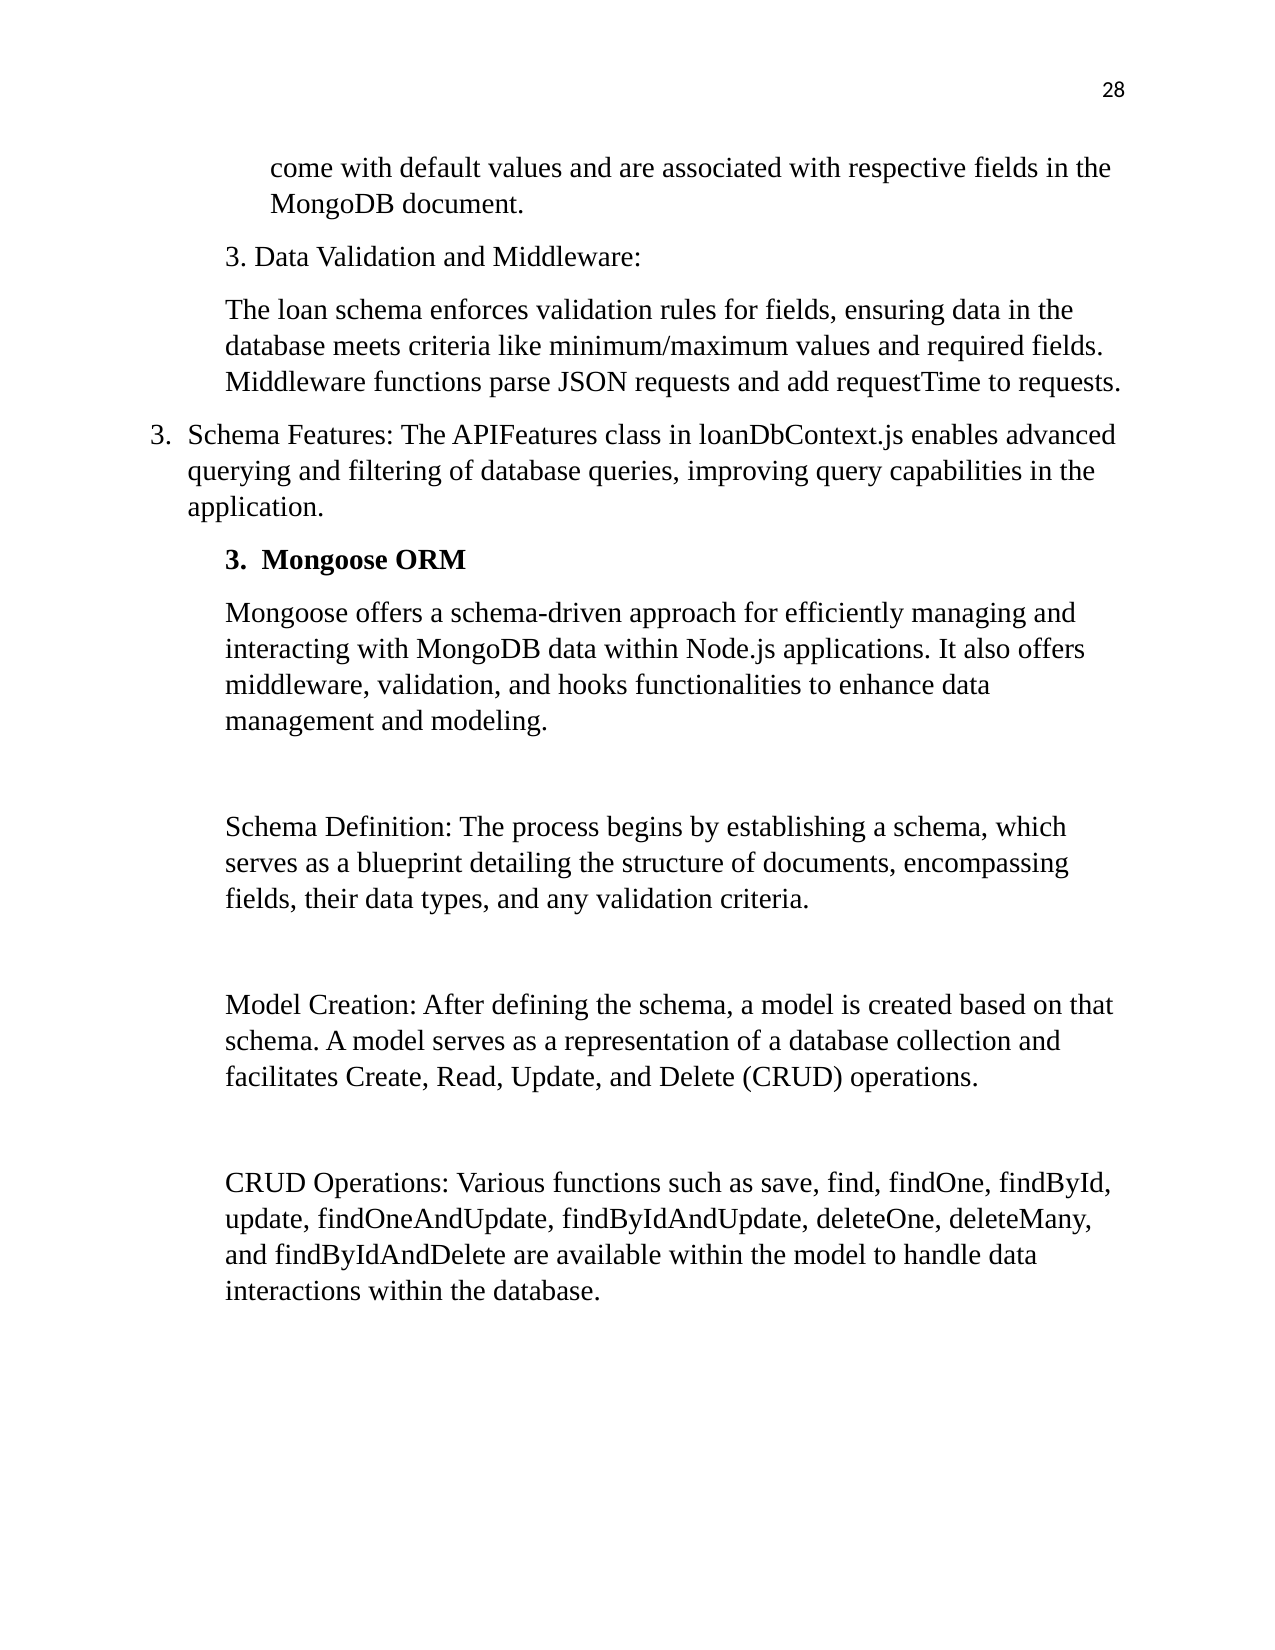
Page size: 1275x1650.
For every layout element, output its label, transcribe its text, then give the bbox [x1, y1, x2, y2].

text Mongoose offers a schema-driven approach for efficiently managing and interacting with MongoDB data within Node.js applications. It also offers middleware, validation, and hooks functionalities to enhance data management and modeling. [225, 595, 1125, 737]
list Schema Features: The APIFeatures class in loanDbContext.js enables advanced querying and filtering of database queries, improving query capabilities in the application. [150, 417, 1125, 523]
text The loan schema enforces validation rules for fields, ensuring data in the database meets criteria like minimum/maximum values and required fields. Middleware functions parse JSON requests and add requestTime to requests. [225, 292, 1125, 398]
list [270, 150, 1125, 220]
text 3. Data Validation and Middleware: [150, 239, 1125, 272]
text 3. Mongoose ORM [150, 542, 1125, 576]
text Model Creation: After defining the schema, a model is created based on that schema. A model serves as a representation of a database collection and facilitates Create, Read, Update, and Delete (CRUD) operations. [225, 987, 1125, 1093]
text CRUD Operations: Various functions such as save, find, findOne, findById, update, findOneAndUpdate, findByIdAndUpdate, deleteOne, deleteMany, and findByIdAndDelete are available within the model to handle data interactions within the database. [225, 1165, 1125, 1307]
text Schema Definition: The process begins by establishing a schema, which serves as a blueprint detailing the structure of documents, encompassing fields, their data types, and any validation criteria. [225, 809, 1125, 915]
